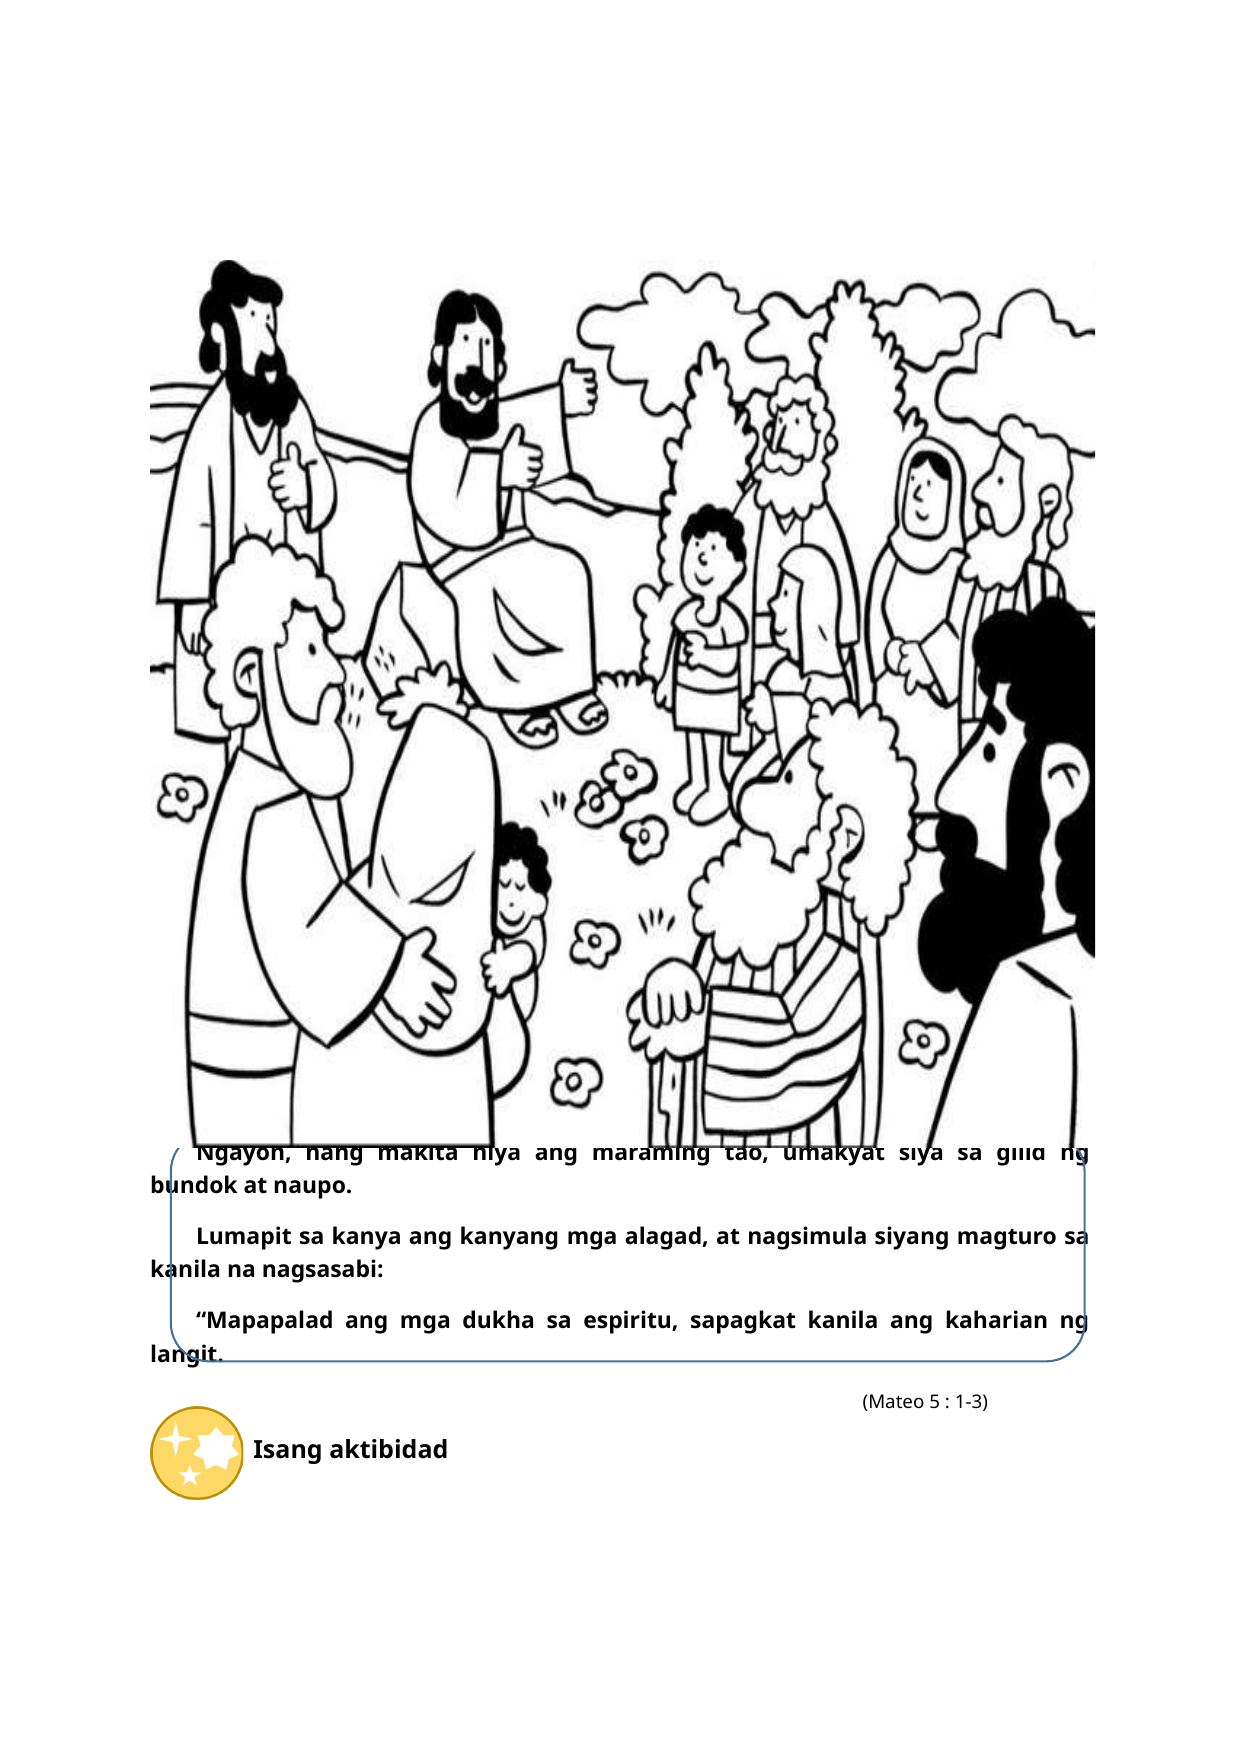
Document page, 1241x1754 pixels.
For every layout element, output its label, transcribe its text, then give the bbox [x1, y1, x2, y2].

text “Mapapalad ang mga dukha sa espiritu, sapagkat kanila ang kaharian ng langit. [150, 1304, 1090, 1369]
text Isang aktibidad [244, 1432, 1090, 1466]
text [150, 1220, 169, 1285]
text Lumapit sa kanya ang kanyang mga alagad, at nagsimula siyang magturo sa kanila na nagsasabi: [172, 1220, 1083, 1285]
picture [150, 260, 1096, 1148]
picture [150, 1406, 244, 1500]
text Ngayon, nang makita niya ang maraming tao, umakyat siya sa gilid ng bundok at naupo. [172, 1148, 1083, 1201]
text (Mateo 5 : 1-3) [150, 1388, 1090, 1413]
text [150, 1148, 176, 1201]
